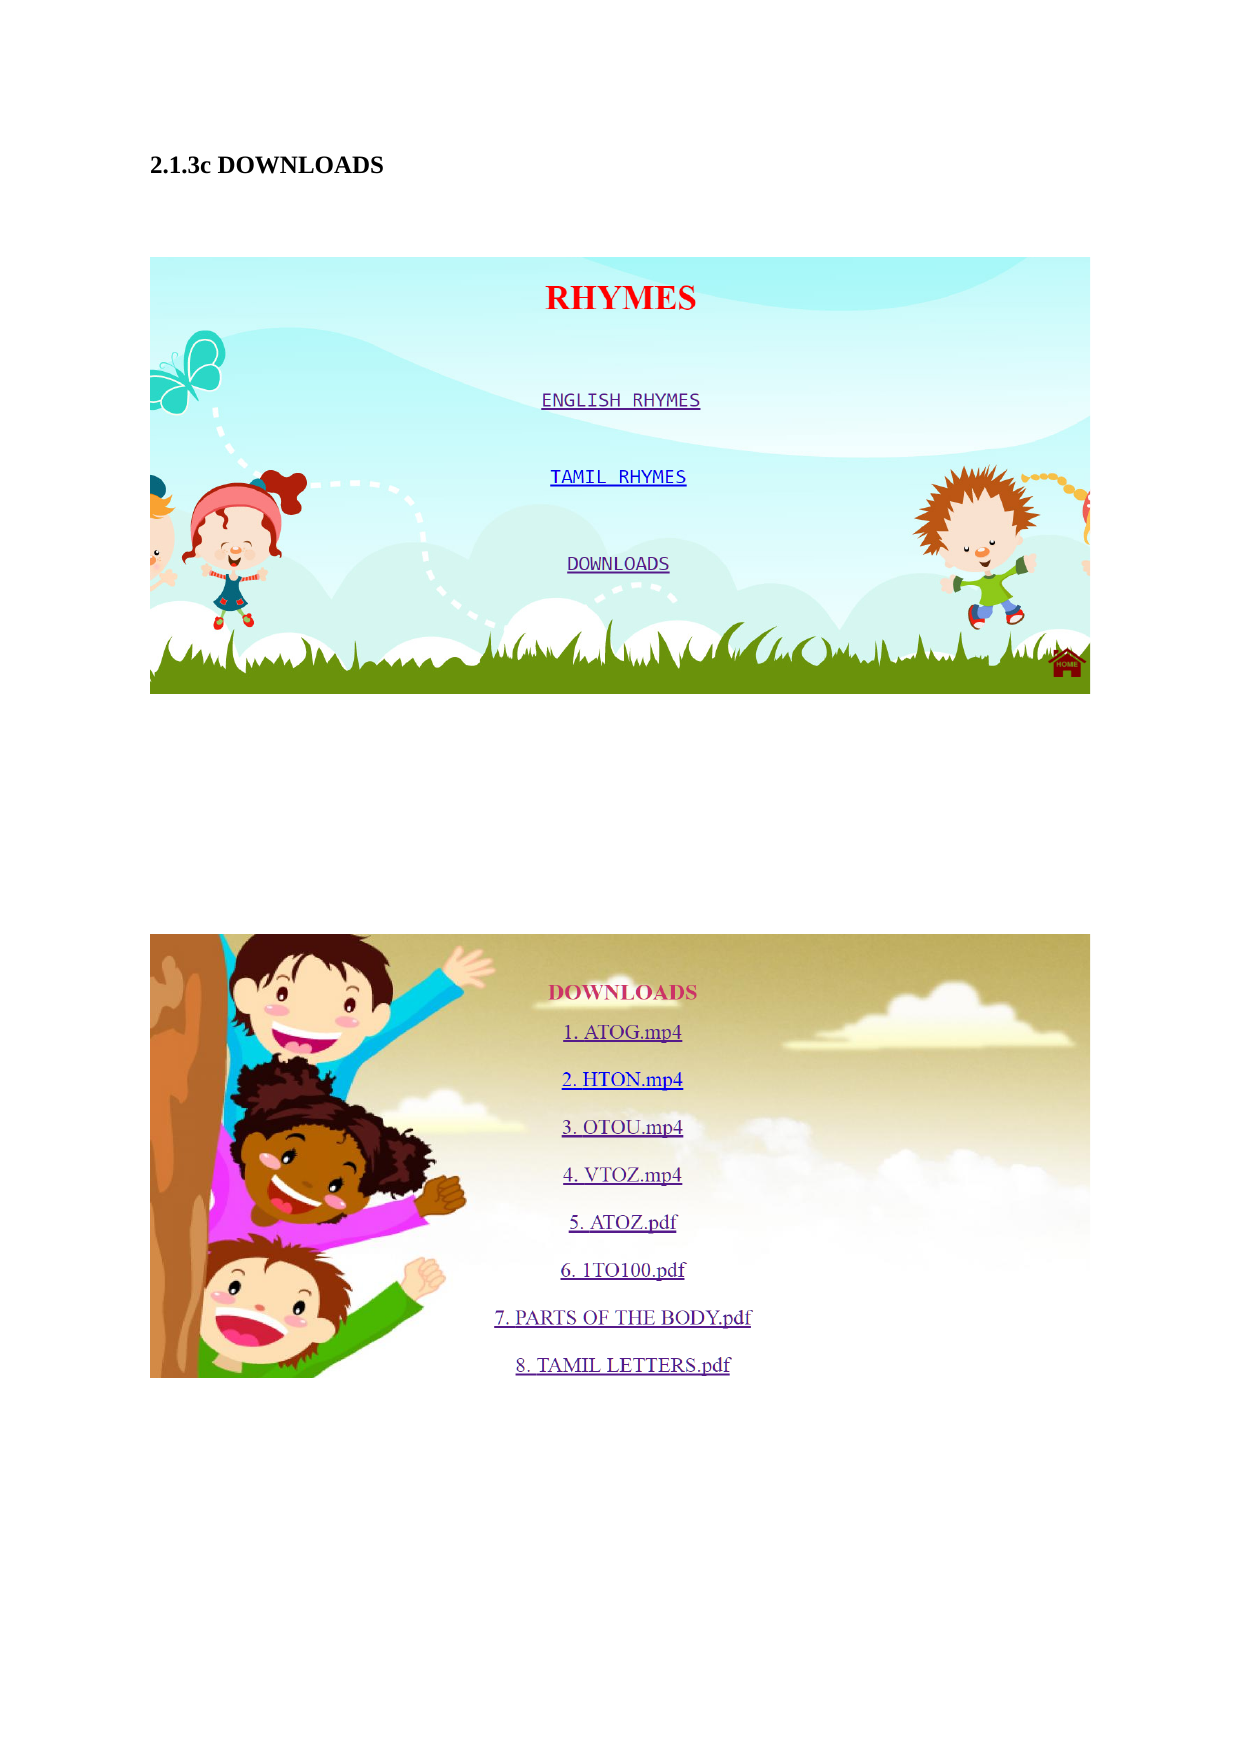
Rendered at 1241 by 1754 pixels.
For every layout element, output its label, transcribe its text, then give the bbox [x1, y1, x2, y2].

text 2.1.3c DOWNLOADS [150, 150, 1090, 179]
picture [150, 257, 1091, 694]
picture [150, 934, 1091, 1378]
